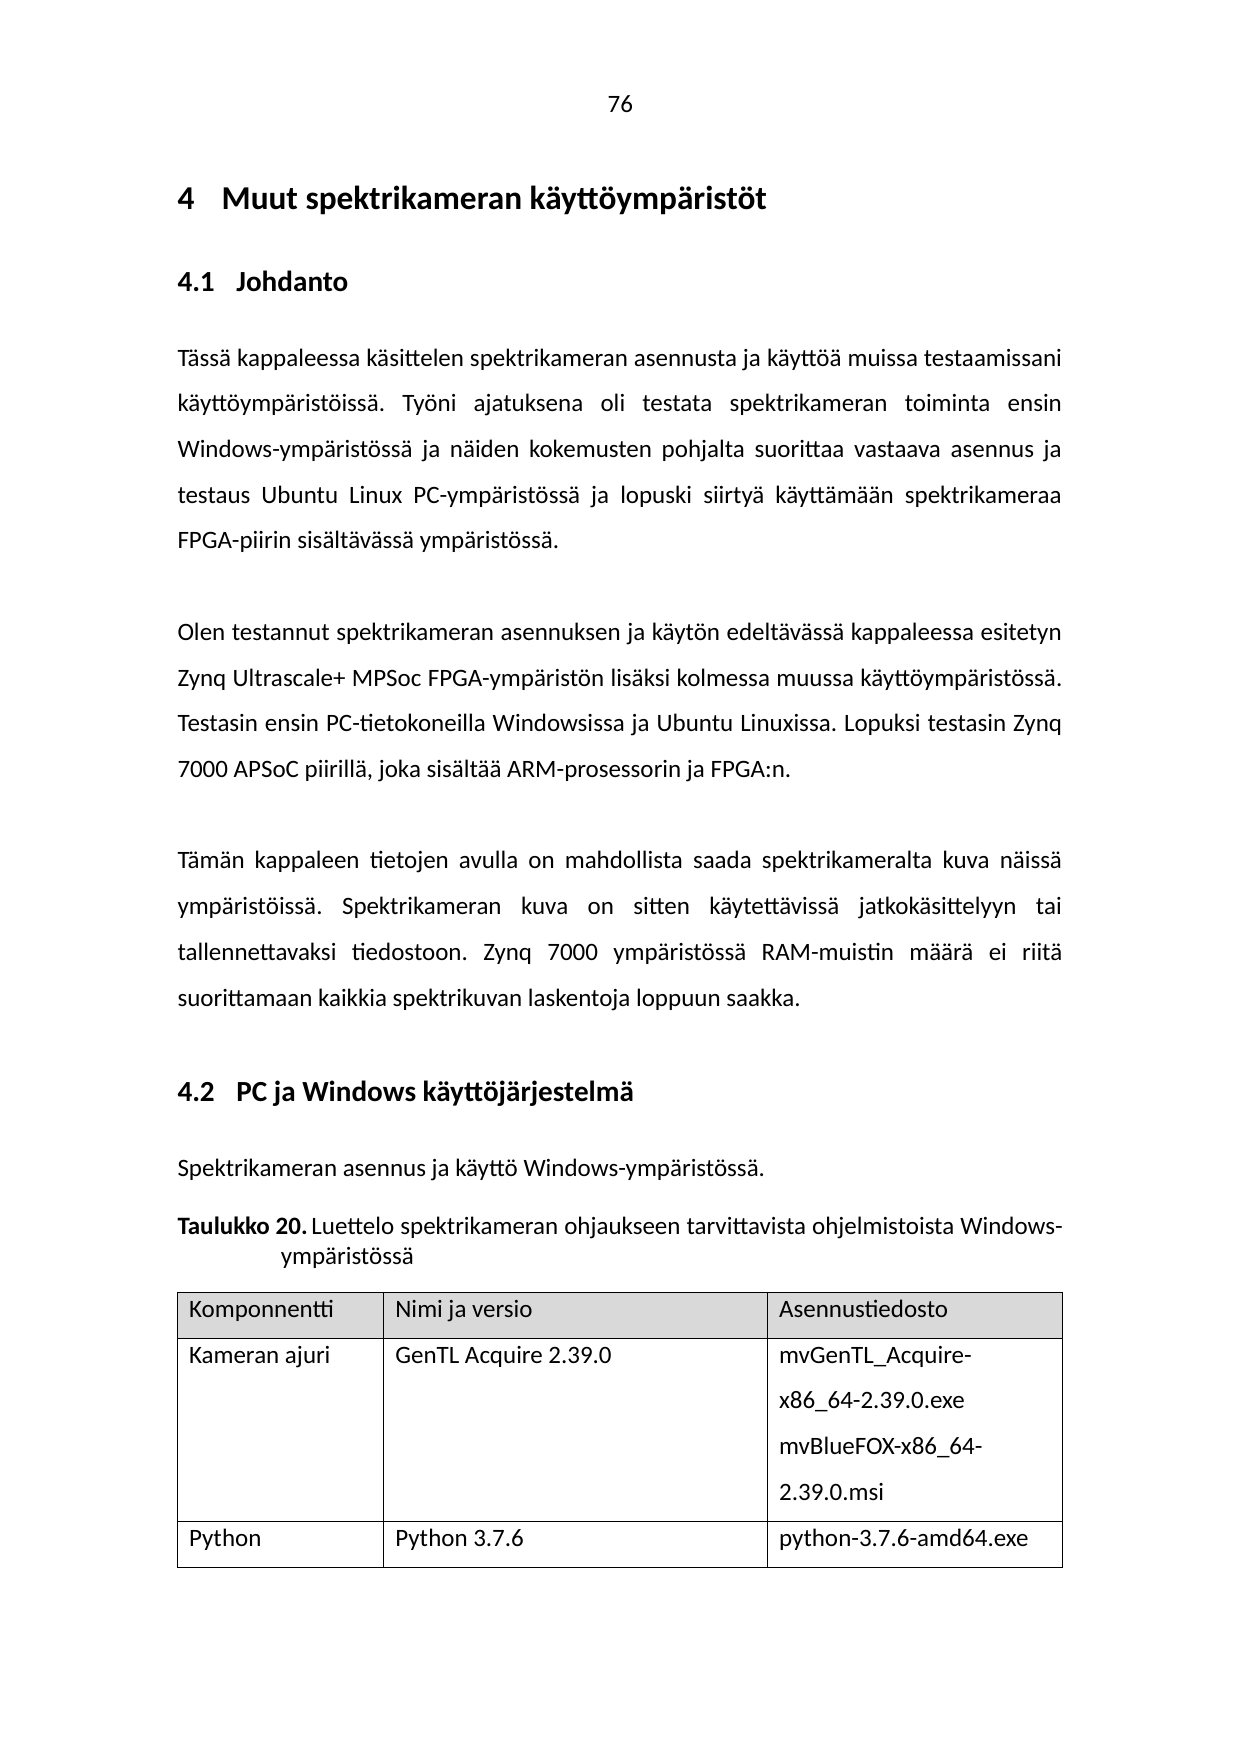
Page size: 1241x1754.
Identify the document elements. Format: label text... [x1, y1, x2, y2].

table_header Asennustiedosto [768, 1293, 1062, 1338]
table_header Komponnentti [178, 1293, 383, 1338]
text Taulukko 20. Luettelo spektrikameran ohjaukseen tarvittavista ohjelmistoista Windows-ympäristössä [177, 1210, 1063, 1271]
table_cell Python 3.7.6 [384, 1522, 767, 1567]
table_cell Python [178, 1522, 383, 1567]
subtitle PC ja Windows käyttöjärjestelmä [177, 1073, 1063, 1109]
table_cell GenTL Acquire 2.39.0 [384, 1339, 767, 1521]
text Olen testannut spektrikameran asennuksen ja käytön edeltävässä kappaleessa esitetyn Zynq Ultrascale+ MPSoc FPGA-ympäristön lisäksi kolmessa muussa käyttöympäristössä. Testasin ensin PC-tietokoneilla Windowsissa ja Ubuntu Linuxissa. Lopuksi testasin Zynq 7000 APSoC piirillä, joka sisältää ARM-prosessorin ja FPGA:n. [177, 616, 1063, 784]
table_cell mvGenTL_Acquire-x86_64-2.39.0.exe mvBlueFOX-x86_64-2.39.0.msi [768, 1339, 1062, 1521]
table_cell Kameran ajuri [178, 1339, 383, 1521]
table_cell python-3.7.6-amd64.exe [768, 1522, 1062, 1567]
subtitle Muut spektrikameran käyttöympäristöt [177, 177, 1063, 218]
text Tämän kappaleen tietojen avulla on mahdollista saada spektrikameralta kuva näissä ympäristöissä. Spektrikameran kuva on sitten käytettävissä jatkokäsittelyyn tai tallennettavaksi tiedostoon. Zynq 7000 ympäristössä RAM-muistin määrä ei riitä suorittamaan kaikkia spektrikuvan laskentoja loppuun saakka. [177, 845, 1063, 1012]
text Spektrikameran asennus ja käyttö Windows-ympäristössä. [177, 1152, 1063, 1182]
subtitle Johdanto [177, 263, 1063, 299]
text Tässä kappaleessa käsittelen spektrikameran asennusta ja käyttöä muissa testaamissani käyttöympäristöissä. Työni ajatuksena oli testata spektrikameran toiminta ensin Windows-ympäristössä ja näiden kokemusten pohjalta suorittaa vastaava asennus ja testaus Ubuntu Linux PC-ympäristössä ja lopuski siirtyä käyttämään spektrikameraa FPGA-piirin sisältävässä ympäristössä. [177, 342, 1063, 555]
table_header Nimi ja versio [384, 1293, 767, 1338]
